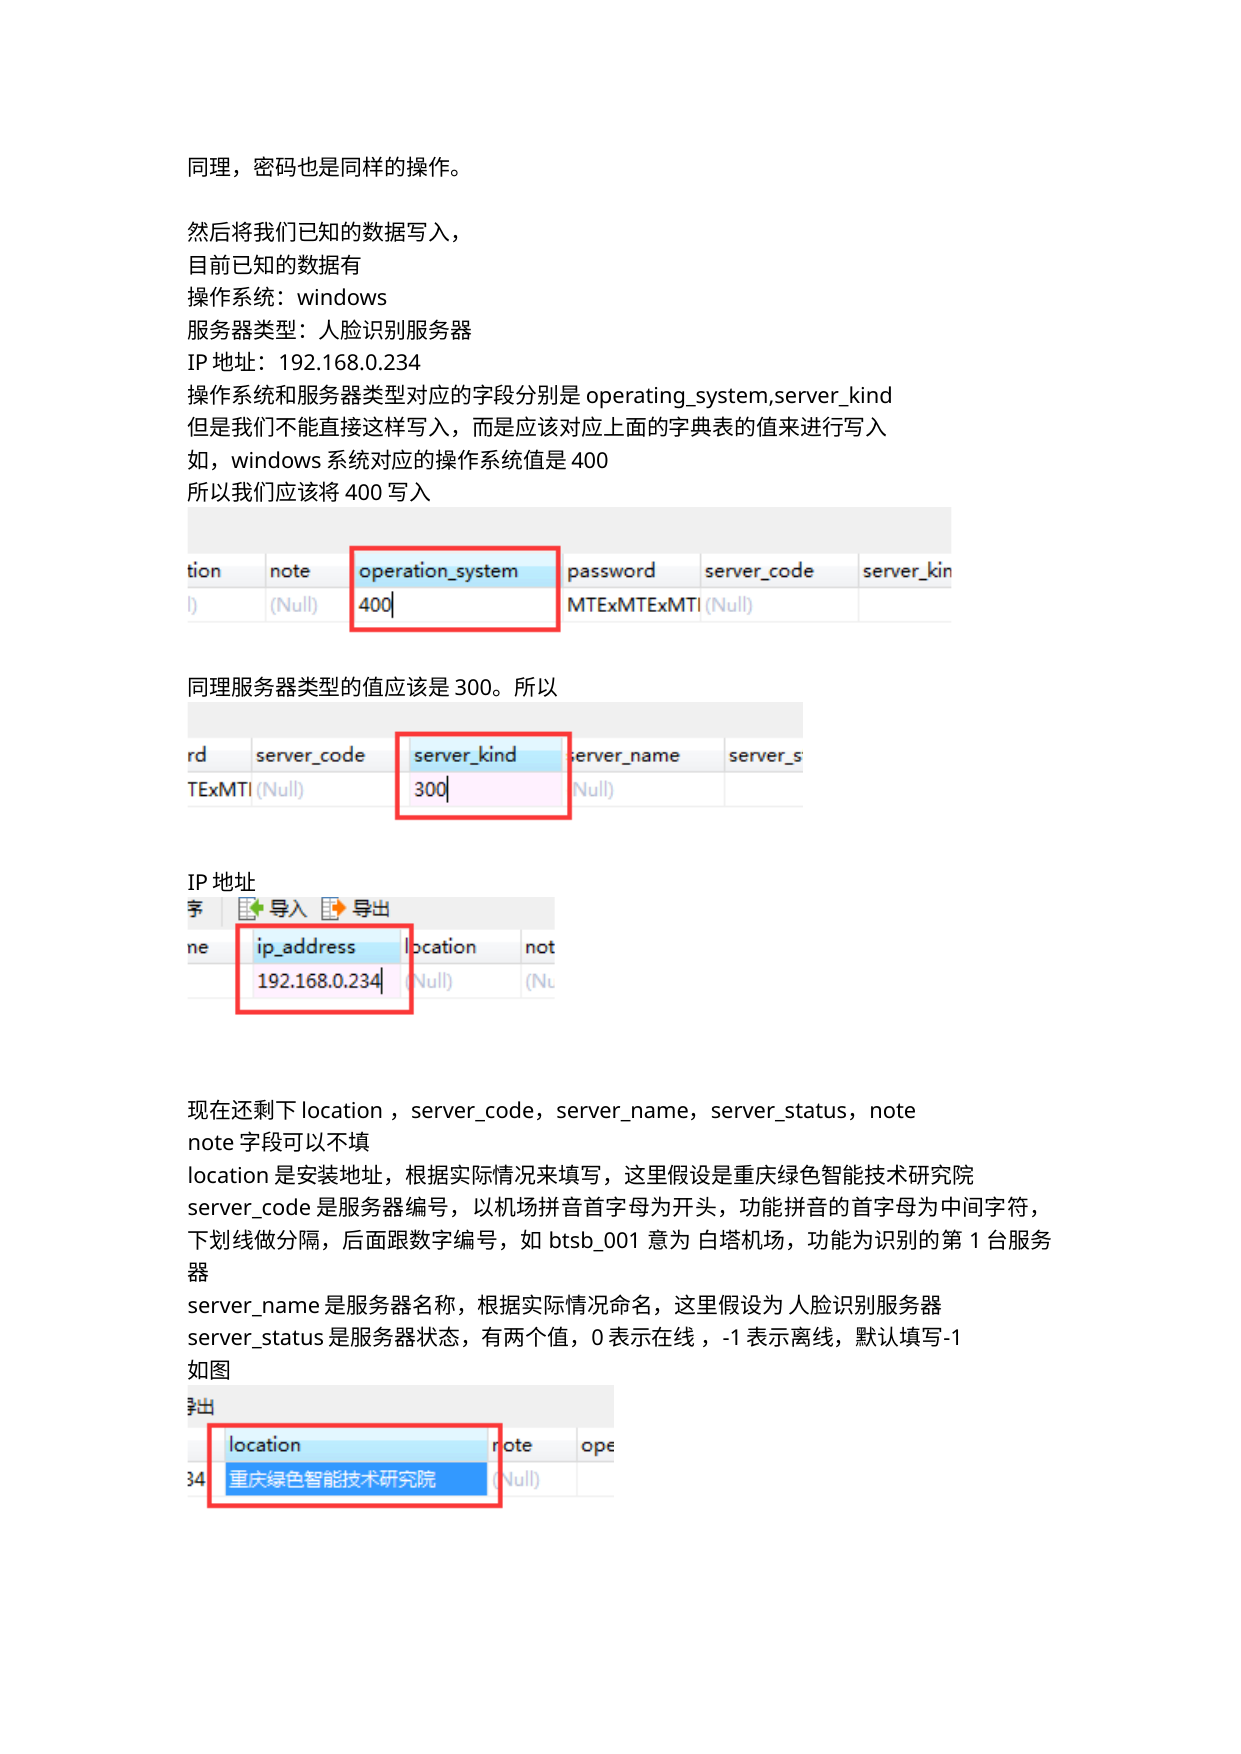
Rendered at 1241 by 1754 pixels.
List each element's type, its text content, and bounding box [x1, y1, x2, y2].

text 操作系统：windows [187, 280, 1053, 312]
picture [187, 507, 952, 648]
text server_code是服务器编号，以机场拼音首字母为开头，功能拼音的首字母为中间字符，下划线做分隔，后面跟数字编号，如btsb_001 意为 白塔机场，功能为识别的第1台服务器 [187, 1190, 1053, 1287]
text 同理服务器类型的值应该是300。所以 [187, 670, 1053, 702]
text 如，windows系统对应的操作系统值是400 [187, 442, 1053, 475]
text 服务器类型：人脸识别服务器 [187, 312, 1053, 345]
text 所以我们应该将400写入 [187, 475, 1053, 507]
picture [187, 702, 803, 847]
text 但是我们不能直接这样写入，而是应该对应上面的字典表的值来进行写入 [187, 410, 1053, 442]
text 如图 [187, 1352, 1053, 1385]
picture [187, 897, 555, 1073]
text note字段可以不填 [187, 1125, 1053, 1157]
text 同理，密码也是同样的操作。 [187, 150, 1053, 182]
text server_name是服务器名称，根据实际情况命名，这里假设为 人脸识别服务器 [187, 1287, 1053, 1320]
text 现在还剩下location ，server_code，server_name，server_status，note [187, 1092, 1053, 1125]
text 操作系统和服务器类型对应的字段分别是operating_system,server_kind [187, 377, 1053, 410]
text server_status是服务器状态，有两个值，0表示在线 ，-1表示离线，默认填写-1 [187, 1320, 1053, 1352]
text 然后将我们已知的数据写入， [187, 215, 1053, 247]
text IP地址 [187, 865, 1053, 897]
text location是安装地址，根据实际情况来填写，这里假设是重庆绿色智能技术研究院 [187, 1157, 1053, 1190]
text 目前已知的数据有 [187, 247, 1053, 280]
picture [187, 1385, 614, 1543]
text IP地址：192.168.0.234 [187, 345, 1053, 377]
